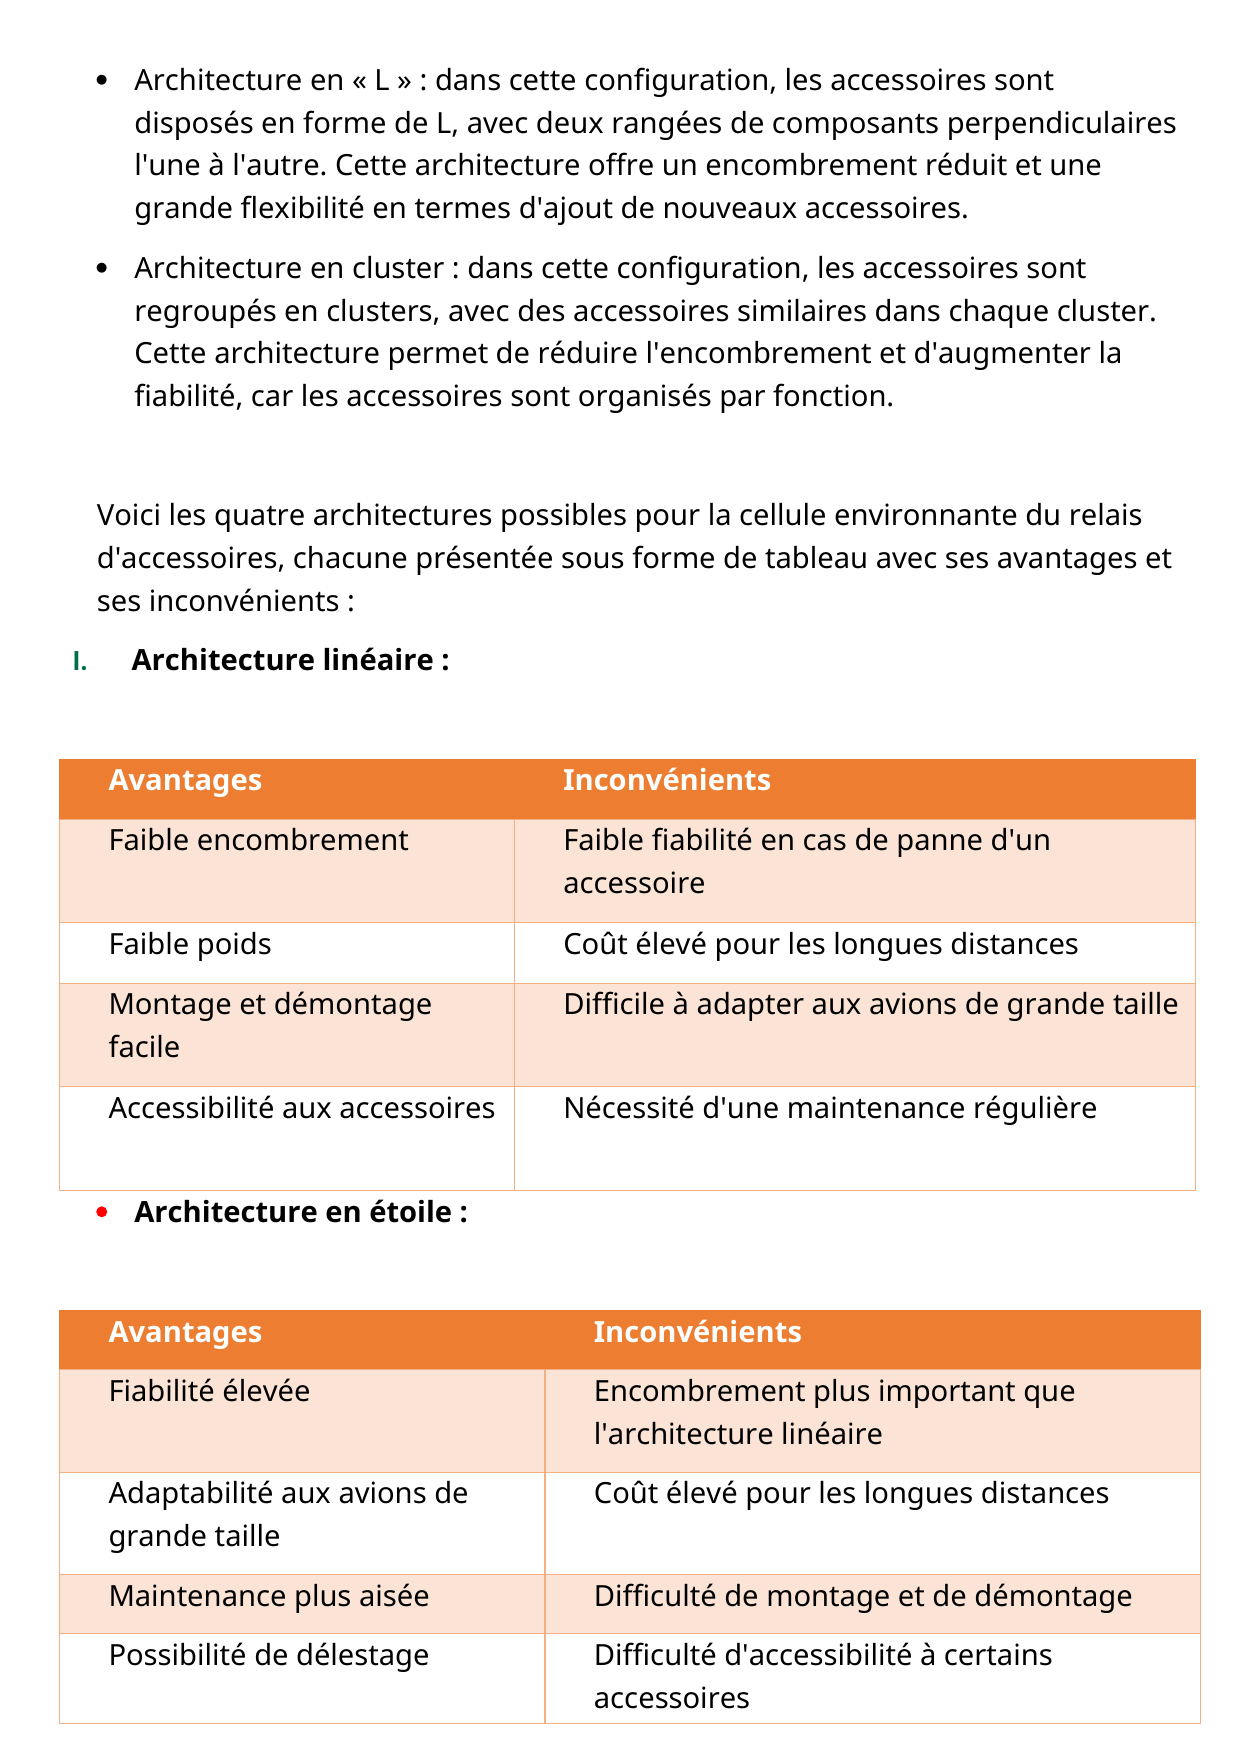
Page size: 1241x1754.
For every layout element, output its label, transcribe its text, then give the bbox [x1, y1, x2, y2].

table_header Avantages [60, 760, 514, 819]
table_cell Nécessité d'une maintenance régulière [515, 1087, 1195, 1190]
list Architecture en étoile : [97, 1191, 1181, 1231]
list Architecture en cluster : dans cette configuration, les accessoires sont regroupés en clusters, avec des accessoires similaires dans chaque cluster. Cette architecture permet de réduire l'encombrement et d'augmenter la fiabilité, car les accessoires sont organisés par fonction. [97, 247, 1181, 415]
table_cell Adaptabilité aux avions de grande taille [60, 1473, 544, 1574]
table_cell Encombrement plus important que l'architecture linéaire [546, 1370, 1200, 1472]
text Voici les quatre architectures possibles pour la cellule environnante du relais d'accessoires, chacune présentée sous forme de tableau avec ses avantages et ses inconvénients : [97, 494, 1181, 620]
table_cell Maintenance plus aisée [60, 1575, 544, 1633]
table_cell Difficulté de montage et de démontage [546, 1575, 1200, 1633]
table_cell Faible encombrement [60, 820, 514, 922]
table_cell Fiabilité élevée [60, 1370, 544, 1472]
table_cell Accessibilité aux accessoires [60, 1087, 514, 1190]
table_cell Difficulté d'accessibilité à certains accessoires [546, 1634, 1200, 1723]
list Architecture en « L » : dans cette configuration, les accessoires sont disposés en forme de L, avec deux rangées de composants perpendiculaires l'une à l'autre. Cette architecture offre un encombrement réduit et une grande flexibilité en termes d'ajout de nouveaux accessoires. [97, 59, 1181, 227]
table_cell Faible fiabilité en cas de panne d'un accessoire [515, 820, 1195, 922]
table_cell Coût élevé pour les longues distances [515, 923, 1195, 982]
table_cell Difficile à adapter aux avions de grande taille [515, 984, 1195, 1086]
table_cell Possibilité de délestage [60, 1634, 544, 1723]
table_header Inconvénients [515, 760, 1195, 819]
table_header Inconvénients [546, 1311, 1200, 1369]
list Architecture linéaire : [72, 639, 1181, 679]
table_cell Coût élevé pour les longues distances [546, 1473, 1200, 1574]
table_cell Montage et démontage facile [60, 984, 514, 1086]
table_cell Faible poids [60, 923, 514, 982]
table_header Avantages [60, 1311, 544, 1369]
